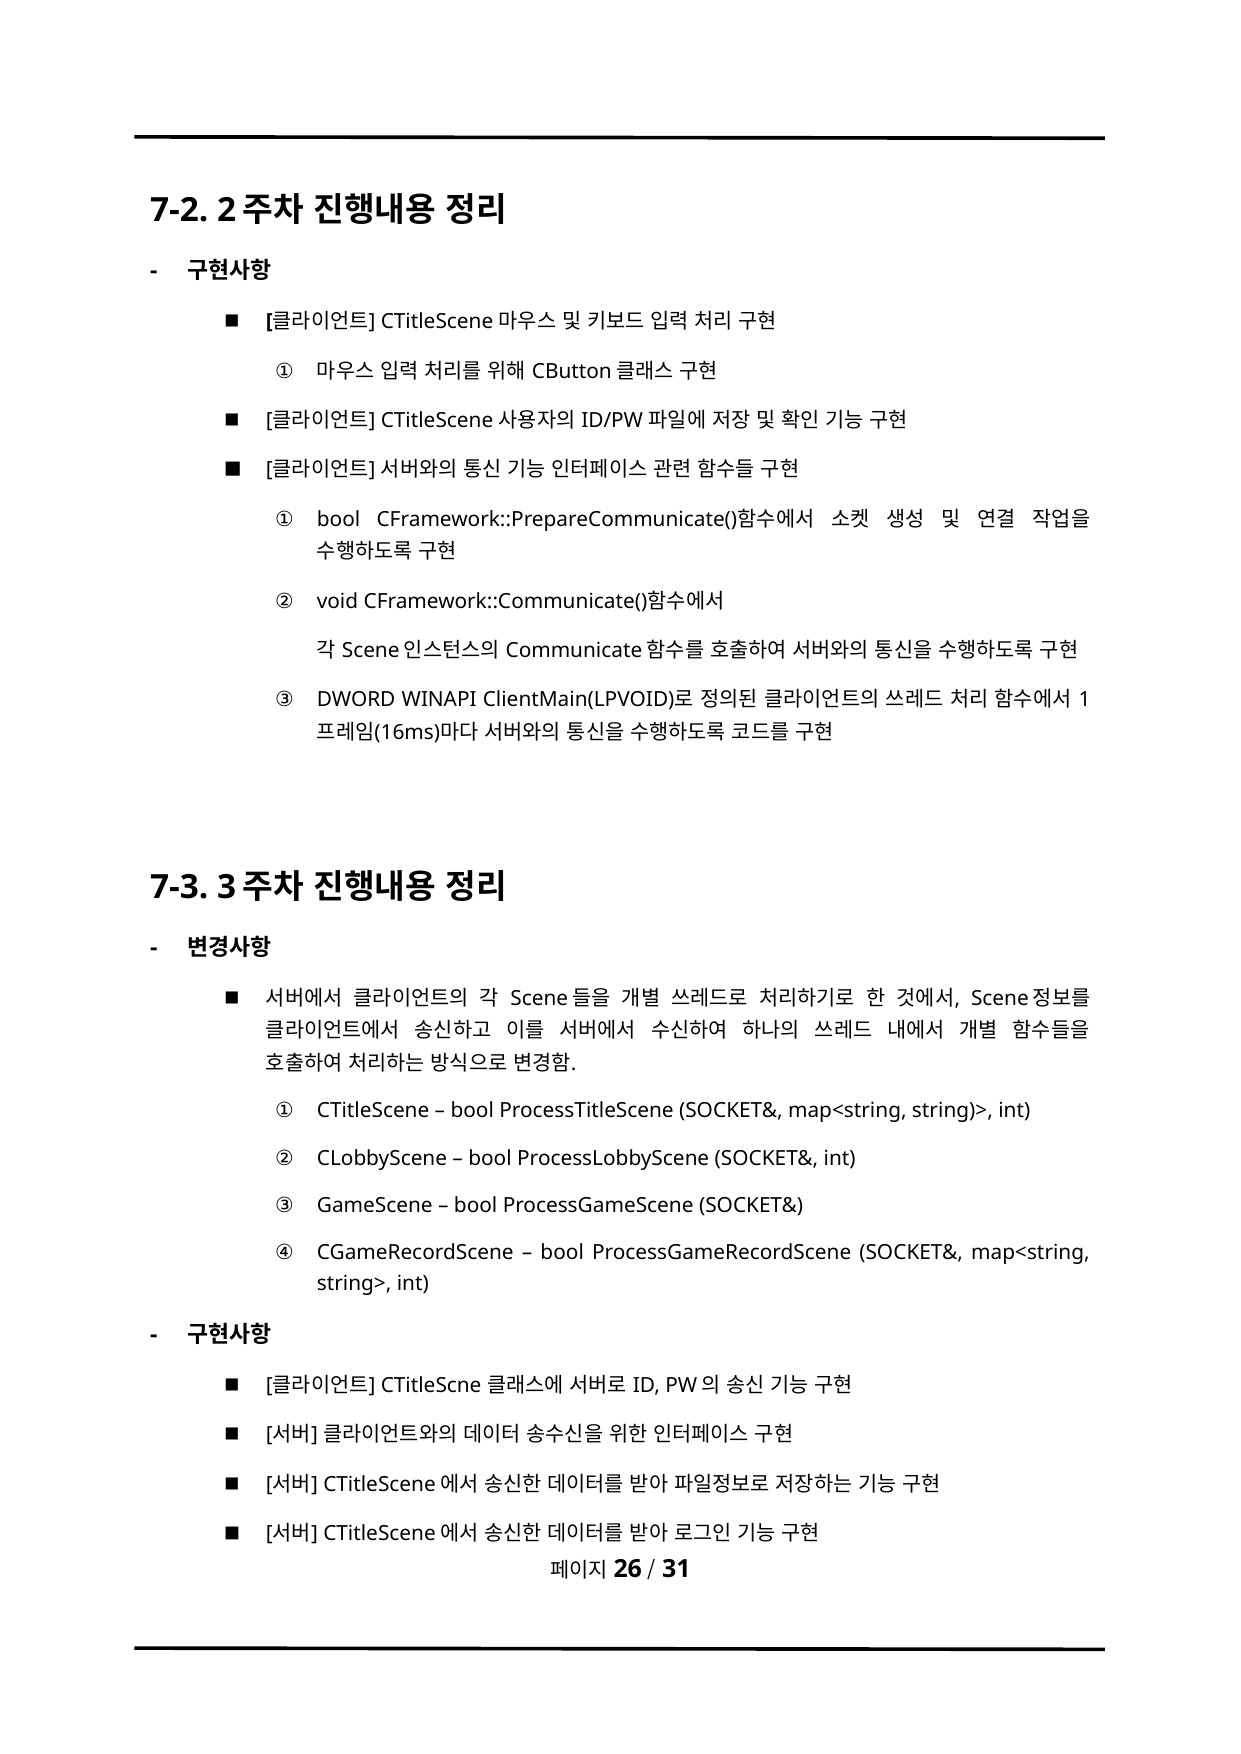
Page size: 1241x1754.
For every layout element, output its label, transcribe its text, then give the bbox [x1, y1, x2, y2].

list CLobbyScene – bool ProcessLobbyScene (SOCKET&, int) [275, 1143, 1090, 1171]
list [서버] CTitleScene에서 송신한 데이터를 받아 로그인 기능 구현 [224, 1516, 1090, 1546]
list 마우스 입력 처리를 위해 CButton클래스 구현 [275, 354, 1090, 384]
list [서버] CTitleScene에서 송신한 데이터를 받아 파일정보로 저장하는 기능 구현 [224, 1467, 1090, 1497]
text 7-3. 3주차 진행내용 정리 [150, 859, 1090, 908]
list [클라이언트] CTitleScene 사용자의 ID/PW 파일에 저장 및 확인 기능 구현 [224, 403, 1090, 433]
list DWORD WINAPI ClientMain(LPVOID)로 정의된 클라이언트의 쓰레드 처리 함수에서 1프레임(16ms)마다 서버와의 통신을 수행하도록 코드를 구현 [275, 683, 1090, 746]
list CGameRecordScene – bool ProcessGameRecordScene (SOCKET&, map<string, string>, int) [275, 1237, 1090, 1297]
list 각 Scene인스턴스의 Communicate함수를 호출하여 서버와의 통신을 수행하도록 구현 [317, 633, 1090, 664]
list 구현사항 [150, 1315, 1090, 1349]
list 서버에서 클라이언트의 각 Scene들을 개별 쓰레드로 처리하기로 한 것에서, Scene정보를 클라이언트에서 송신하고 이를 서버에서 수신하여 하나의 쓰레드 내에서 개별 함수들을 호출하여 처리하는 방식으로 변경함. [224, 981, 1090, 1077]
list CTitleScene – bool ProcessTitleScene (SOCKET&, map<string, string)>, int) [275, 1096, 1090, 1124]
list 변경사항 [150, 928, 1090, 962]
list bool CFramework::PrepareCommunicate()함수에서 소켓 생성 및 연결 작업을 수행하도록 구현 [275, 502, 1090, 565]
list GameScene – bool ProcessGameScene (SOCKET&) [275, 1190, 1090, 1219]
list 구현사항 [150, 252, 1090, 285]
text 7-2. 2주차 진행내용 정리 [150, 183, 1090, 231]
list [서버] 클라이언트와의 데이터 송수신을 위한 인터페이스 구현 [224, 1417, 1090, 1448]
list void CFramework::Communicate()함수에서 [275, 584, 1090, 614]
list [클라이언트] CTitleScene 마우스 및 키보드 입력 처리 구현 [224, 304, 1090, 335]
list [클라이언트] 서버와의 통신 기능 인터페이스 관련 함수들 구현 [224, 453, 1090, 483]
list [클라이언트] CTitleScne 클래스에 서버로 ID, PW의 송신 기능 구현 [224, 1368, 1090, 1398]
